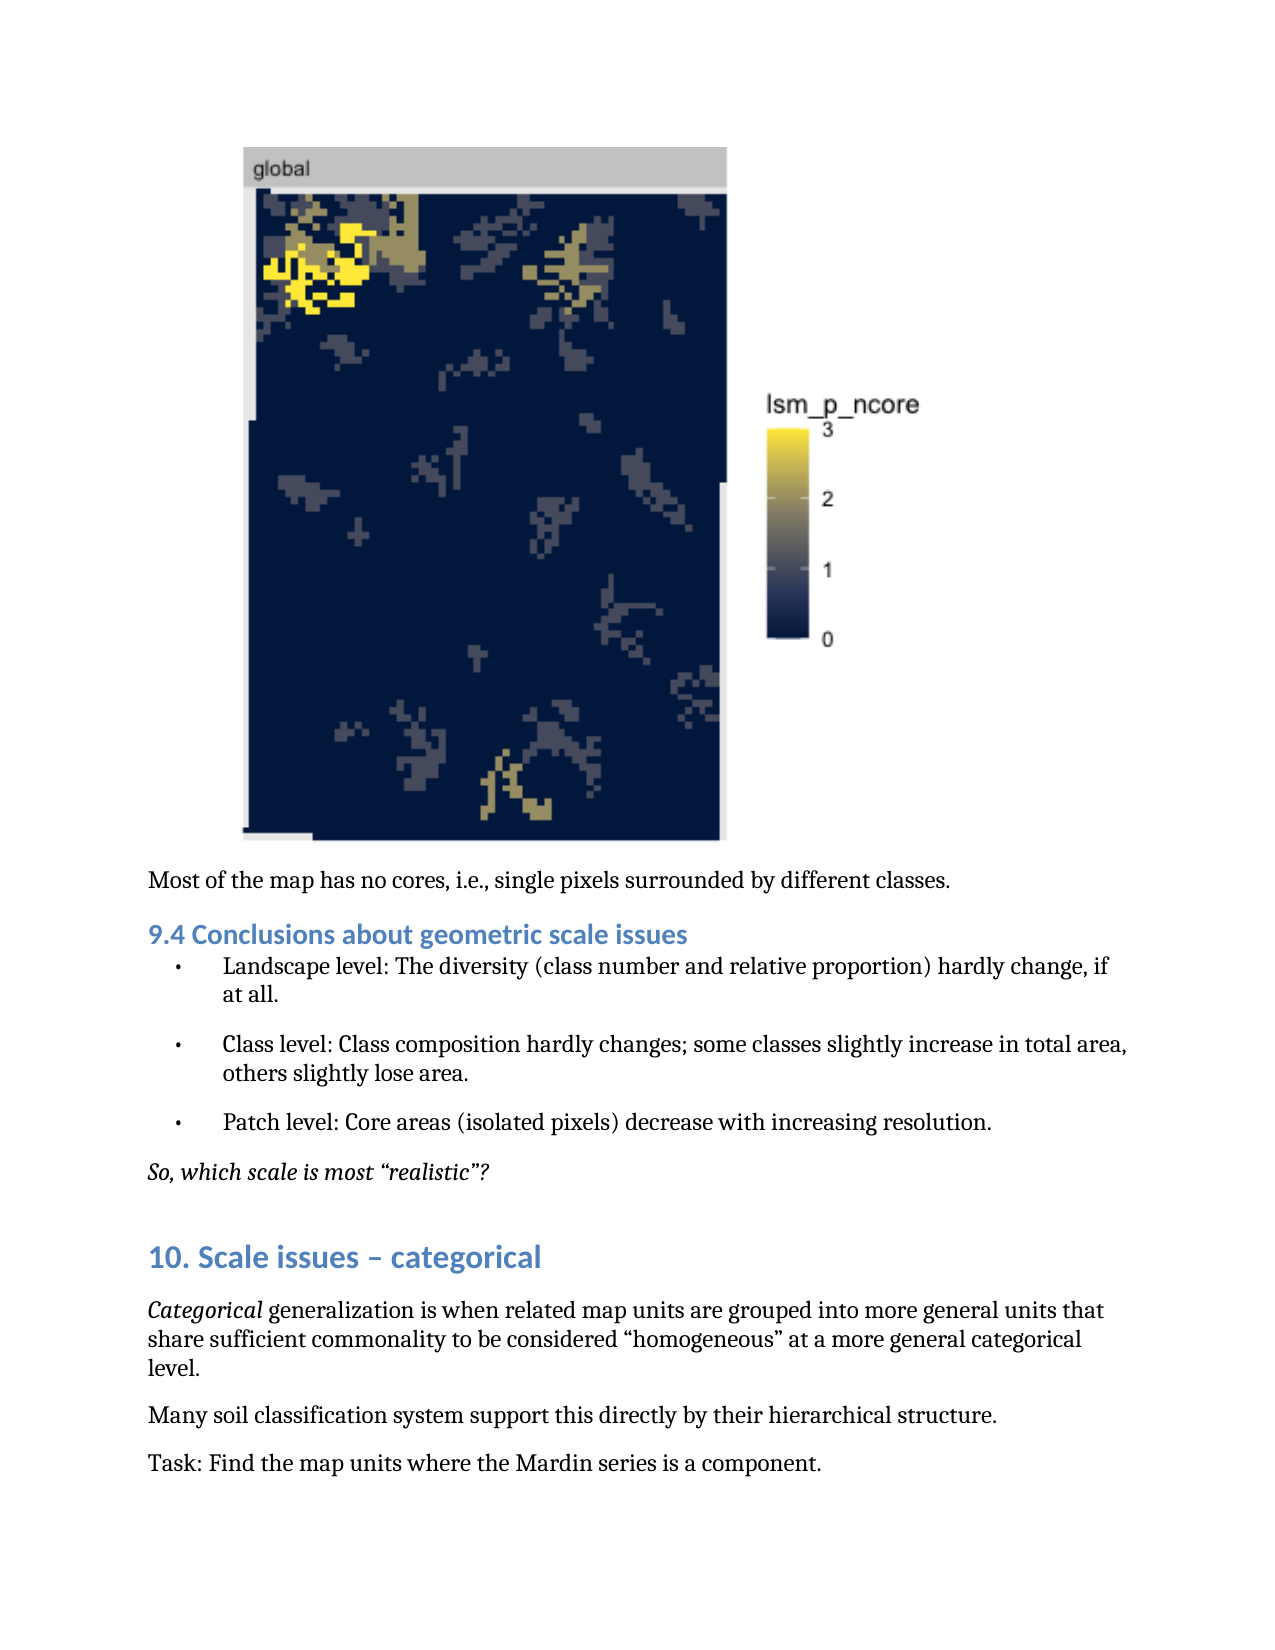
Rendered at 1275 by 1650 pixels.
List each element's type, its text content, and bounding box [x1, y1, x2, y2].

text Task: Find the map units where the Mardin series is a component. [148, 1448, 1127, 1477]
list Class level: Class composition hardly changes; some classes slightly increase in total area, others slightly lose area. [173, 1030, 1127, 1087]
list Patch level: Core areas (isolated pixels) decrease with increasing resolution. [173, 1108, 1127, 1137]
text Most of the map has no cores, i.e., single pixels surrounded by different classes. [148, 866, 1127, 895]
picture [147, 147, 1023, 848]
list Landscape level: The diversity (class number and relative proportion) hardly change, if at all. [173, 952, 1127, 1009]
text Many soil classification system support this directly by their hierarchical structure. [148, 1401, 1127, 1430]
subtitle 10. Scale issues – categorical [148, 1237, 1127, 1277]
text So, which scale is most “realistic”? [148, 1158, 1127, 1187]
subtitle 9.4 Conclusions about geometric scale issues [148, 916, 1127, 952]
text Categorical generalization is when related map units are grouped into more general units that share sufficient commonality to be considered “homogeneous” at a more general categorical level. [148, 1296, 1127, 1382]
